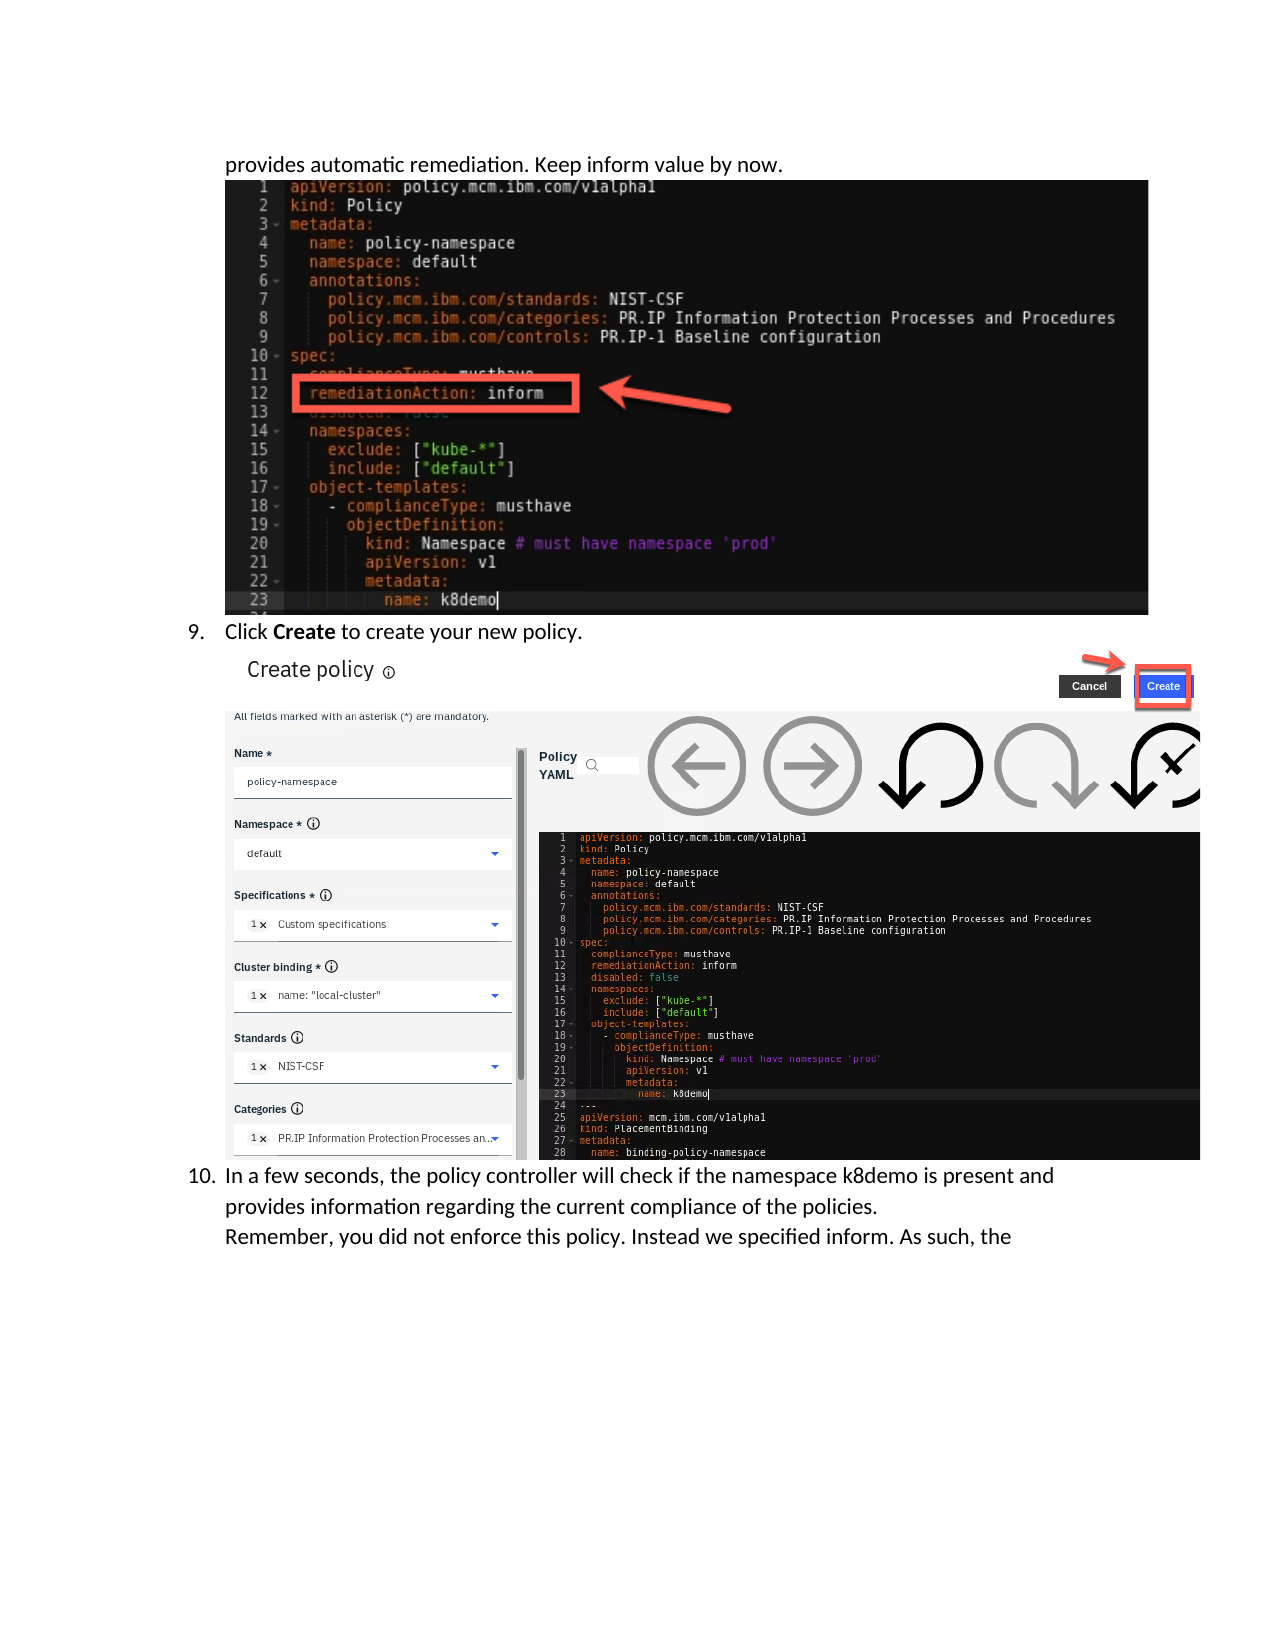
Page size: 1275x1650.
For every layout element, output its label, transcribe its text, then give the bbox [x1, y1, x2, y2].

picture [225, 180, 1149, 615]
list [187, 1162, 1125, 1250]
picture [225, 647, 1200, 1160]
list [187, 150, 1125, 614]
